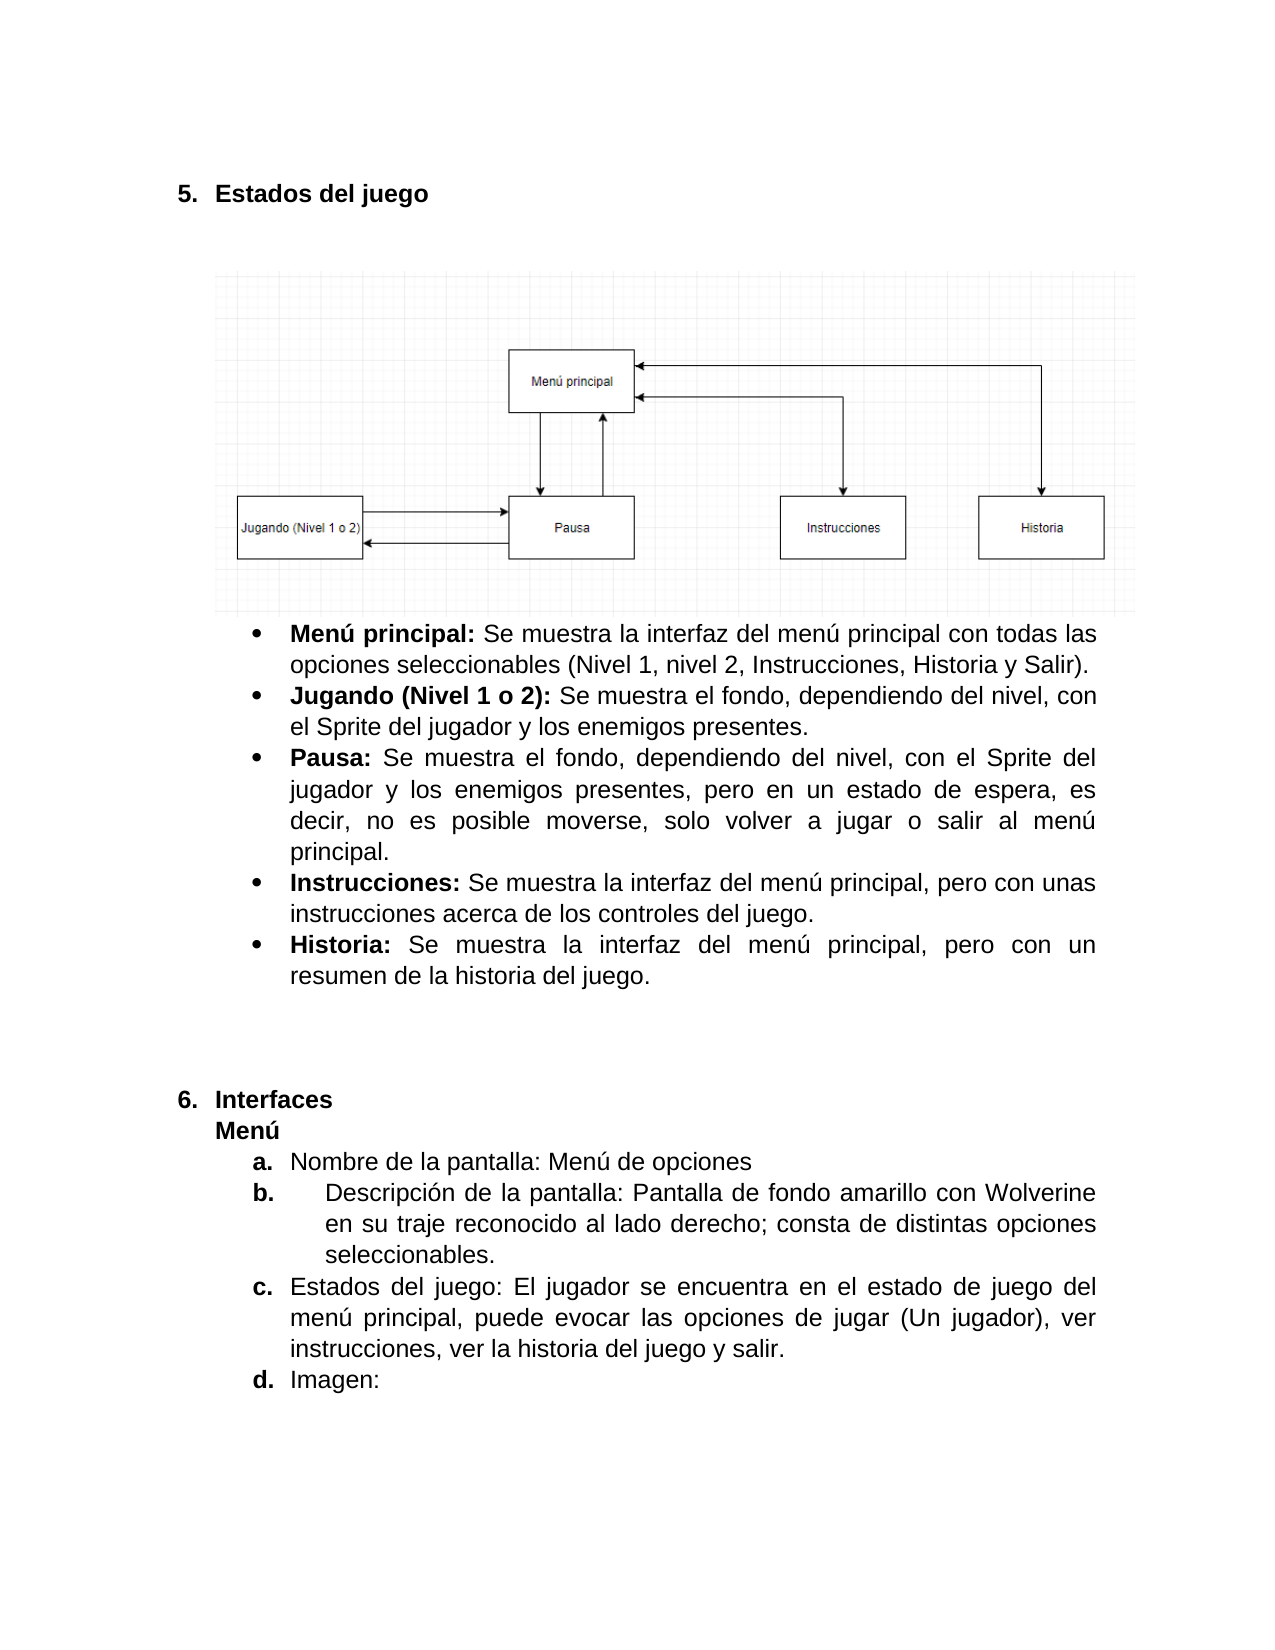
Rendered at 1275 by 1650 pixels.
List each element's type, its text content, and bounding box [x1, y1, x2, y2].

list Jugando (Nivel 1 o 2): Se muestra el fondo, dependiendo del nivel, con el Sprite del jugador y los enemigos presentes. [252, 681, 1098, 741]
list Estados del juego: El jugador se encuentra en el estado de juego del menú principal, puede evocar las opciones de jugar (Un jugador), ver instrucciones, ver la historia del juego y salir. [252, 1271, 1098, 1362]
list Instrucciones: Se muestra la interfaz del menú principal, pero con unas instrucciones acerca de los controles del juego. [252, 868, 1098, 928]
list Pausa: Se muestra el fondo, dependiendo del nivel, con el Sprite del jugador y los enemigos presentes, pero en un estado de espera, es decir, no es posible moverse, solo volver a jugar o salir al menú principal. [252, 743, 1098, 865]
list Estados del juego [177, 179, 1098, 207]
picture [214, 271, 1136, 617]
list Menú principal: Se muestra la interfaz del menú principal con todas las opciones seleccionables (Nivel 1, nivel 2, Instrucciones, Historia y Salir). [252, 619, 1098, 679]
list Descripción de la pantalla: Pantalla de fondo amarillo con Wolverine en su traje reconocido al lado derecho; consta de distintas opciones seleccionables. [252, 1178, 1098, 1269]
list Menú [215, 1116, 1098, 1145]
list Nombre de la pantalla: Menú de opciones [252, 1147, 1098, 1176]
list Historia: Se muestra la interfaz del menú principal, pero con un resumen de la historia del juego. [252, 930, 1098, 990]
list Interfaces [177, 1085, 1098, 1114]
list Imagen: [252, 1364, 1098, 1393]
